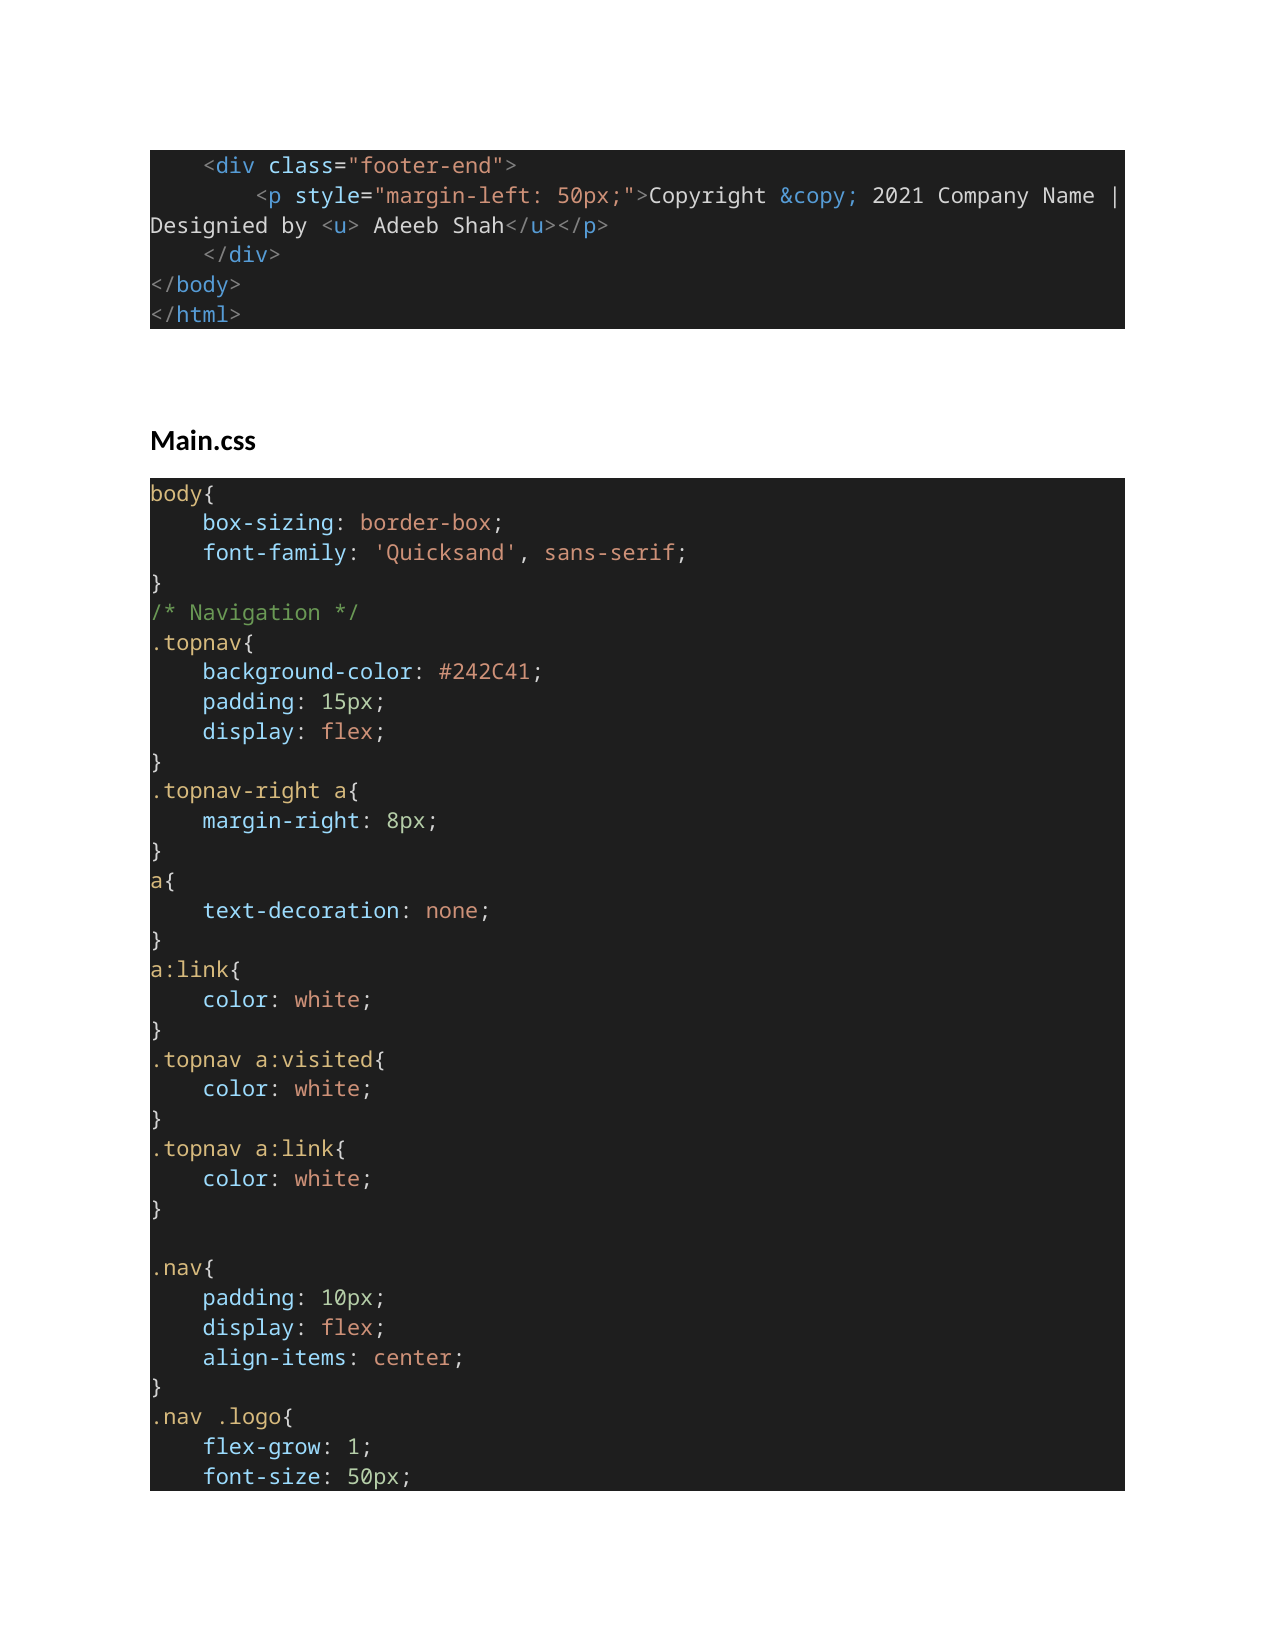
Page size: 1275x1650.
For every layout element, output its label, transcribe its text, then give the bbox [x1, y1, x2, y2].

text </body> [150, 269, 1125, 299]
text background-color: #242C41; [150, 656, 1125, 686]
text } [150, 835, 1125, 865]
text a{ [150, 865, 1125, 895]
text text-decoration: none; [150, 895, 1125, 924]
text box-sizing: border-box; [150, 507, 1125, 537]
text } [150, 924, 1125, 954]
text .topnav-right a{ [150, 776, 1125, 805]
text /* Navigation */ [150, 597, 1125, 627]
text </div> [150, 239, 1125, 269]
text } [150, 1371, 1125, 1401]
text <div class="footer-end"> [150, 150, 1125, 180]
text .topnav a:visited{ [150, 1044, 1125, 1073]
text margin-right: 8px; [150, 805, 1125, 835]
text } [150, 1103, 1125, 1133]
text a:link{ [150, 954, 1125, 984]
text body{ [150, 478, 1125, 507]
text padding: 15px; [150, 686, 1125, 716]
text .topnav{ [150, 627, 1125, 656]
text .topnav a:link{ [150, 1133, 1125, 1163]
text color: white; [150, 984, 1125, 1014]
text align-items: center; [150, 1342, 1125, 1371]
text } [150, 746, 1125, 776]
text } [150, 1193, 1125, 1222]
text } [150, 1014, 1125, 1044]
text color: white; [150, 1163, 1125, 1193]
text color: white; [150, 1073, 1125, 1103]
text } [150, 567, 1125, 597]
text .nav .logo{ [150, 1401, 1125, 1431]
text padding: 10px; [150, 1282, 1125, 1312]
text display: flex; [150, 716, 1125, 746]
text display: flex; [150, 1312, 1125, 1342]
text </html> [150, 299, 1125, 329]
text font-family: 'Quicksand', sans-serif; [150, 537, 1125, 567]
text Main.css [150, 422, 1125, 458]
text flex-grow: 1; [150, 1431, 1125, 1461]
text <p style="margin-left: 50px;">Copyright &copy; 2021 Company Name | Designied by <u> Adeeb Shah</u></p> [150, 180, 1125, 239]
text font-size: 50px; [150, 1461, 1125, 1491]
text .nav{ [150, 1252, 1125, 1282]
